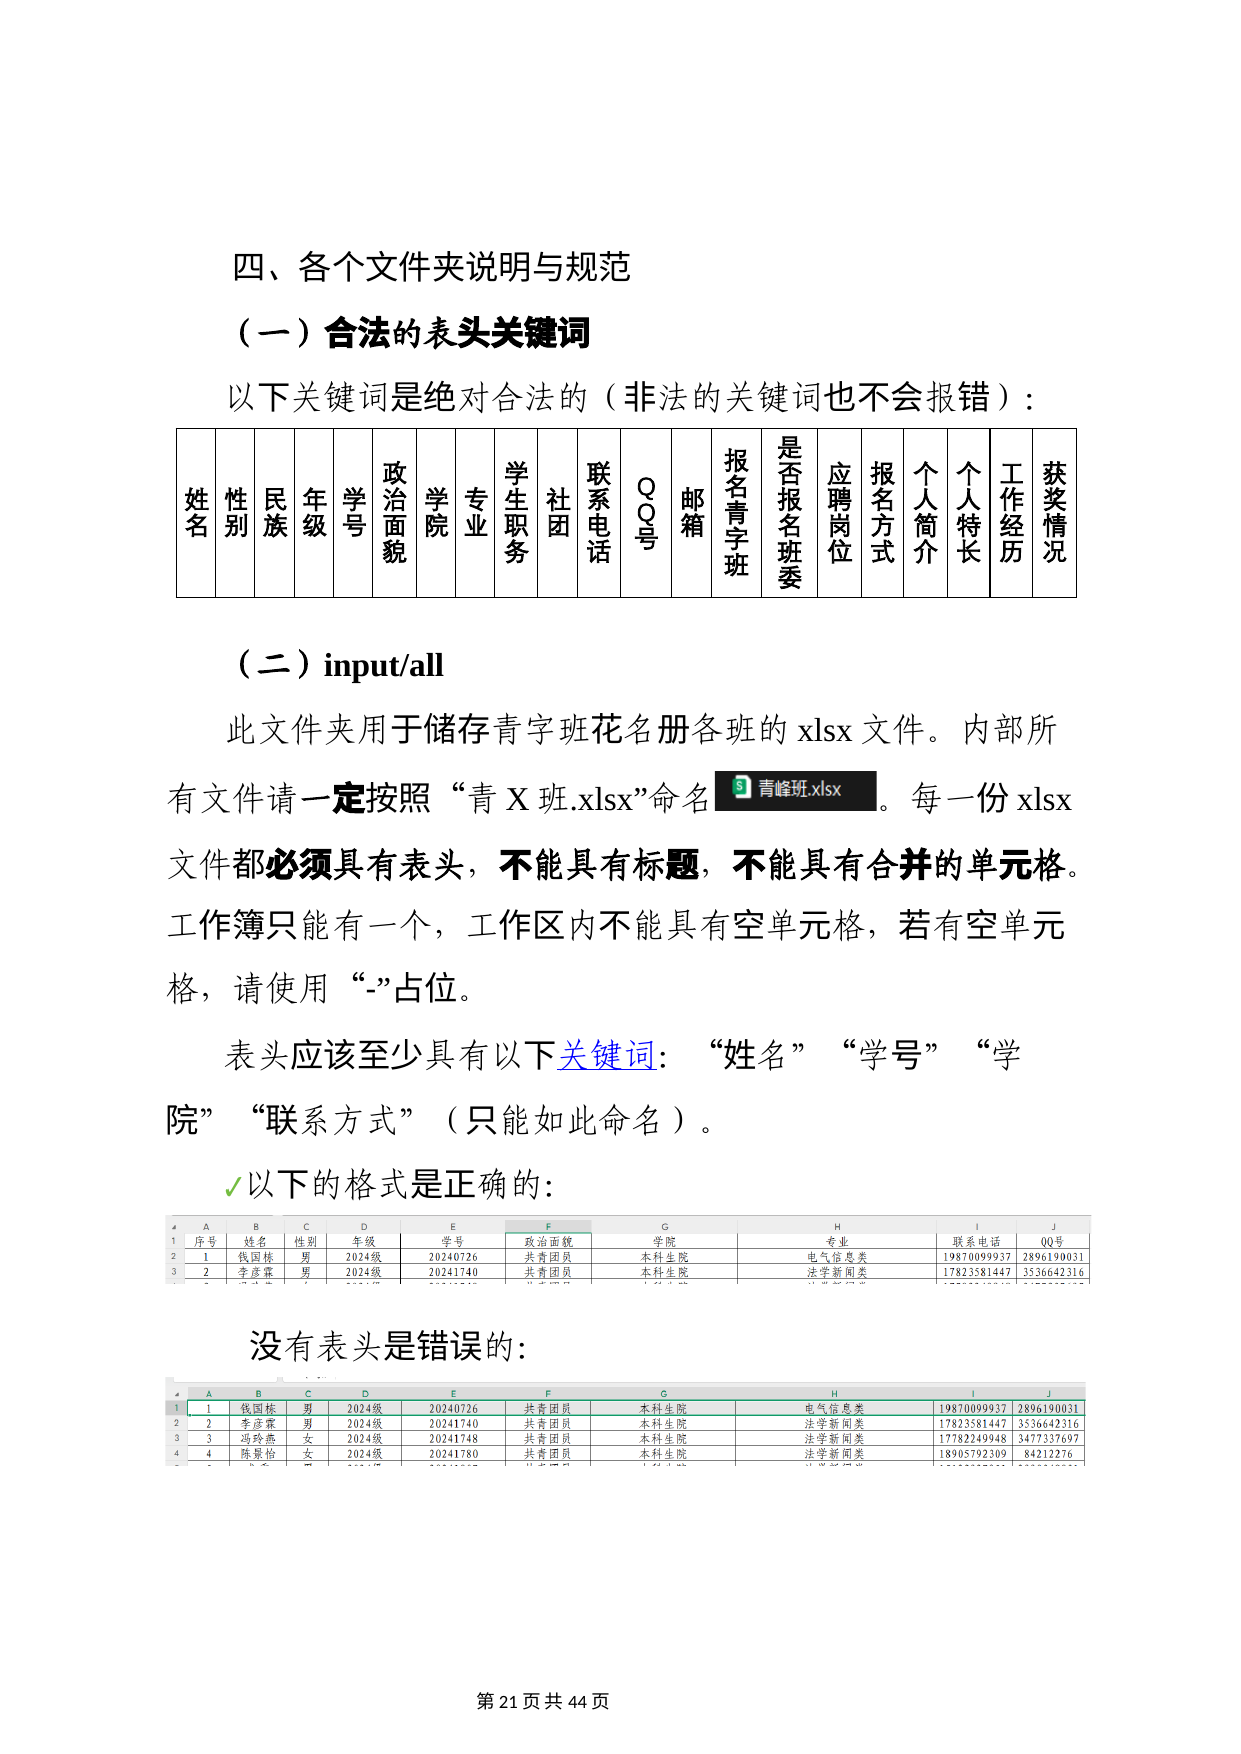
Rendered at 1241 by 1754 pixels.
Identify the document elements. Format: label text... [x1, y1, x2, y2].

text 以下关键词是绝对合法的（非法的关键词也不会报错）： [165, 363, 1087, 428]
table_header 邮箱 [672, 429, 711, 597]
table_header 个人简介 [904, 429, 947, 597]
picture [714, 771, 877, 811]
table_header 报名方式 [862, 429, 903, 597]
text ✔以下的格式是正确的： [165, 1150, 1087, 1215]
table_header 社团 [538, 429, 577, 597]
table_header 工作经历 [991, 429, 1032, 597]
table_header 报名青字班 [712, 429, 761, 597]
text 四、各个文件夹说明与规范 [165, 233, 1087, 298]
table_header 是否报名班委 [762, 429, 817, 597]
table_header 性别 [216, 429, 254, 597]
table_header 学生职务 [495, 429, 537, 597]
table_header 获奖情况 [1033, 429, 1076, 597]
text （一）合法的表头关键词 [165, 298, 1087, 363]
table_header 学院 [417, 429, 455, 597]
table_header 个人特长 [948, 429, 989, 597]
table_header 应聘岗位 [818, 429, 861, 597]
table_header QQ号 [621, 429, 671, 597]
table_header 年级 [295, 429, 333, 597]
text 此文件夹用于储存青字班花名册各班的xlsx文件。内部所有文件请一定按照“青X班.xlsx”命名。每一份xlsx文件都必须具有表头，不能具有标题，不能具有合并的单元格。工作簿只能有一个，工作区内不能具有空单元格，若有空单元格，请使用“-”占位。 [165, 695, 1087, 1020]
table_header 政治面貌 [373, 429, 416, 597]
text （二）input/all [165, 630, 1087, 695]
picture [165, 1377, 1086, 1466]
table_header 学号 [334, 429, 372, 597]
table_header 民族 [255, 429, 294, 597]
table_header 姓名 [177, 429, 215, 597]
picture [165, 1215, 1092, 1284]
table_header 联系电话 [578, 429, 620, 597]
text 表头应该至少具有以下关键词：“姓名”“学号”“学院”“联系方式”（只能如此命名）。 [165, 1020, 1087, 1150]
table_header 专业 [456, 429, 494, 597]
text ❌没有表头是错误的： [165, 1313, 1087, 1378]
